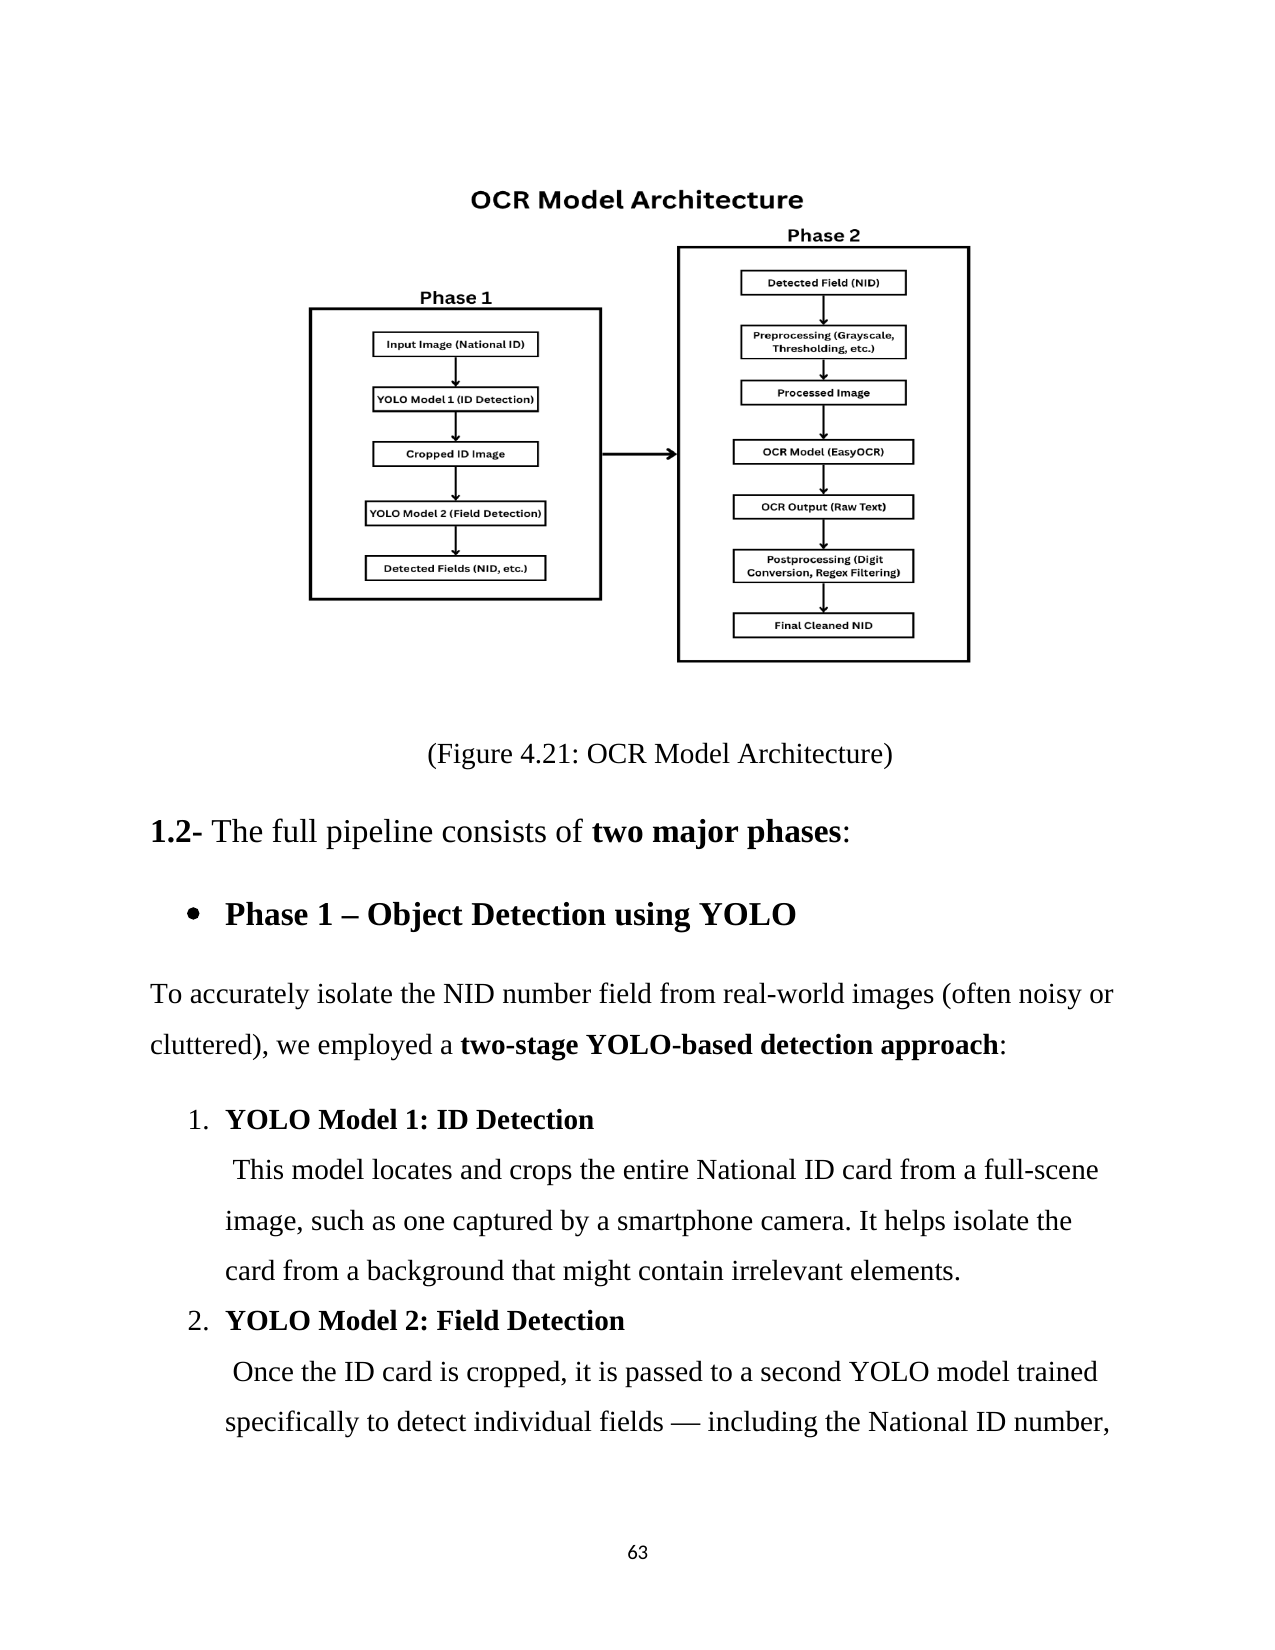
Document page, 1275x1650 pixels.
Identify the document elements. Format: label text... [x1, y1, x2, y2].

text (Figure 4.21: OCR Model Architecture) [150, 736, 1125, 770]
picture [247, 150, 1028, 699]
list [187, 1303, 1125, 1437]
text To accurately isolate the NID number field from real-world images (often noisy or cluttered), we employed a two-stage YOLO-based detection approach: [150, 976, 1125, 1060]
list Phase 1 – Object Detection using YOLO [187, 894, 1125, 932]
text 1.2- The full pipeline consists of two major phases: [150, 811, 1125, 850]
list YOLO Model 1: ID Detection This model locates and crops the entire National ID card from a full-scene image, such as one captured by a smartphone camera. It helps isolate the card from a background that might contain irrelevant elements. [187, 1102, 1125, 1287]
